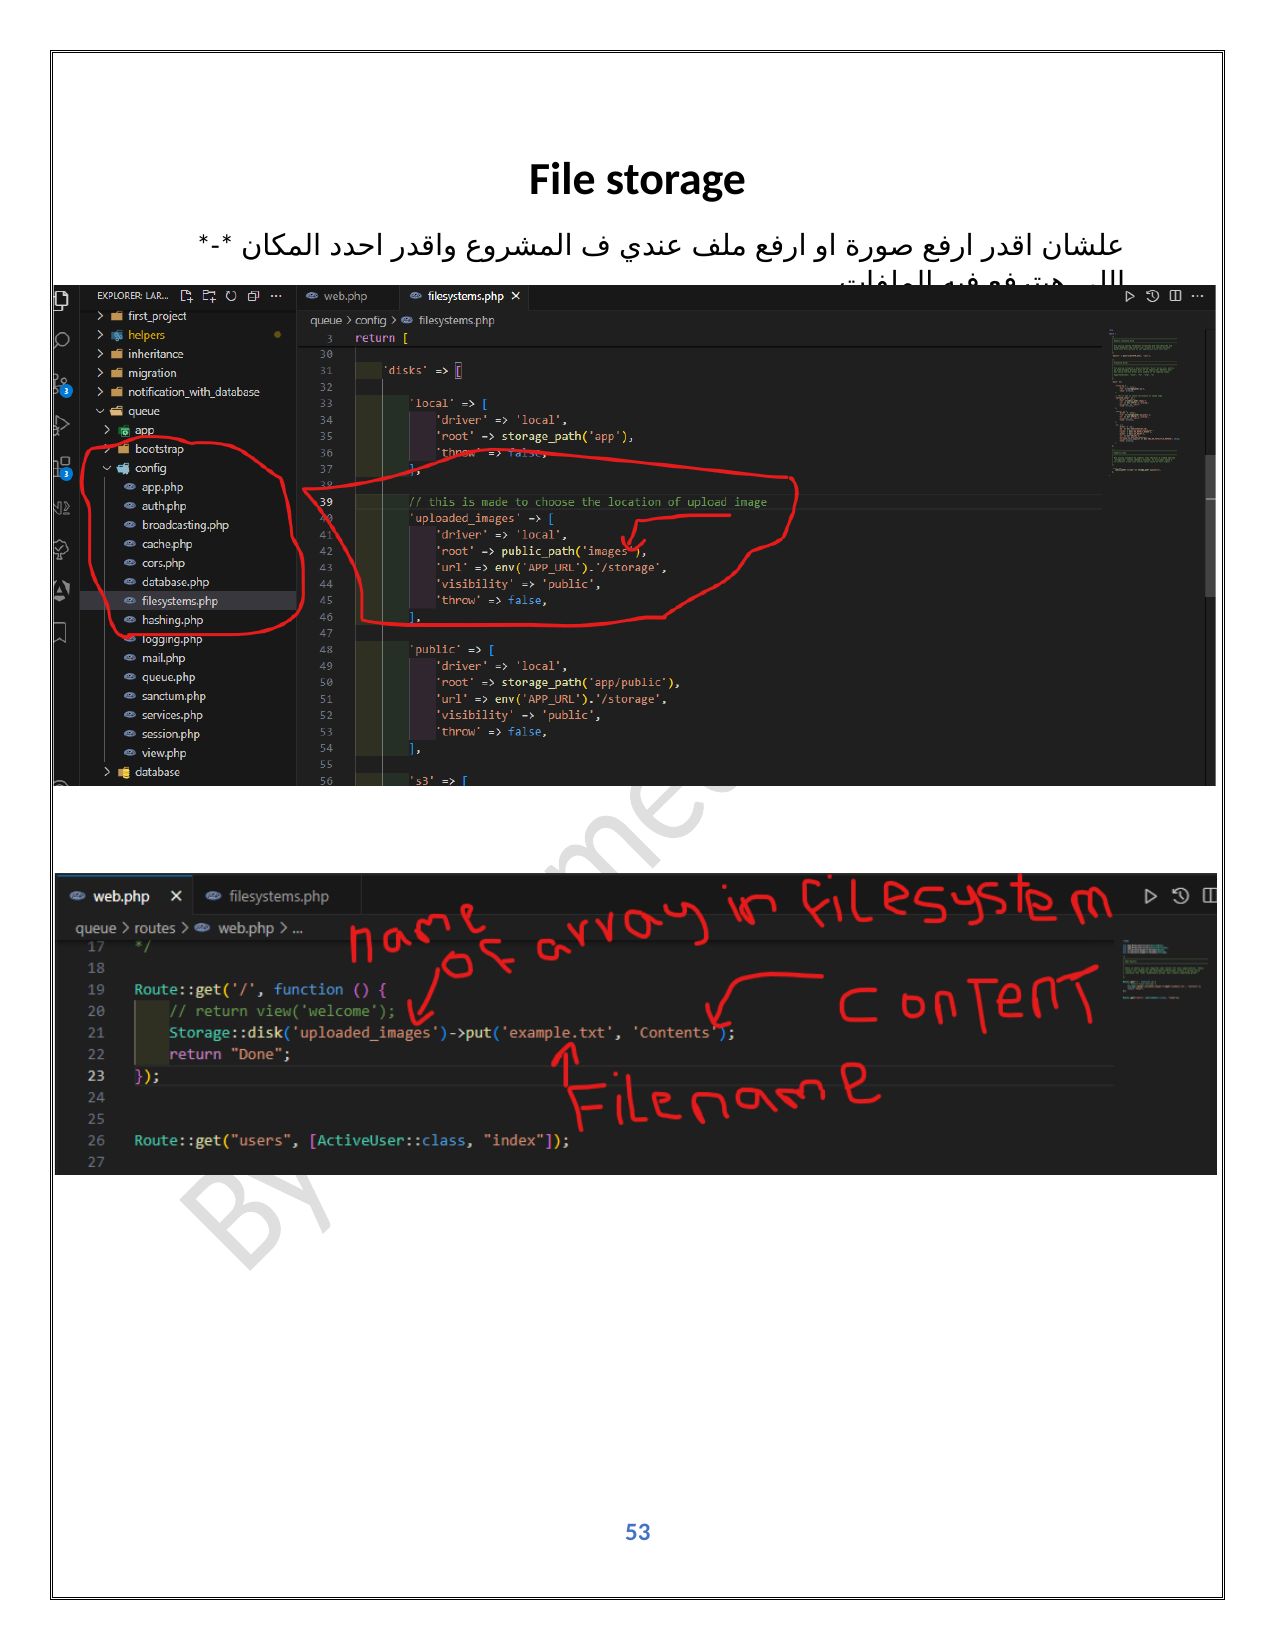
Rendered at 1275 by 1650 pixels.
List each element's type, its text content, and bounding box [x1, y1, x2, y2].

text File storage [150, 150, 1125, 206]
text *-* علشان اقدر ارفع صورة او ارفع ملف عندي ف المشروع واقدر احدد المكان اللي هيترفع فيه الملفات [150, 227, 1125, 285]
picture [53, 285, 1216, 786]
picture [54, 872, 1217, 1175]
